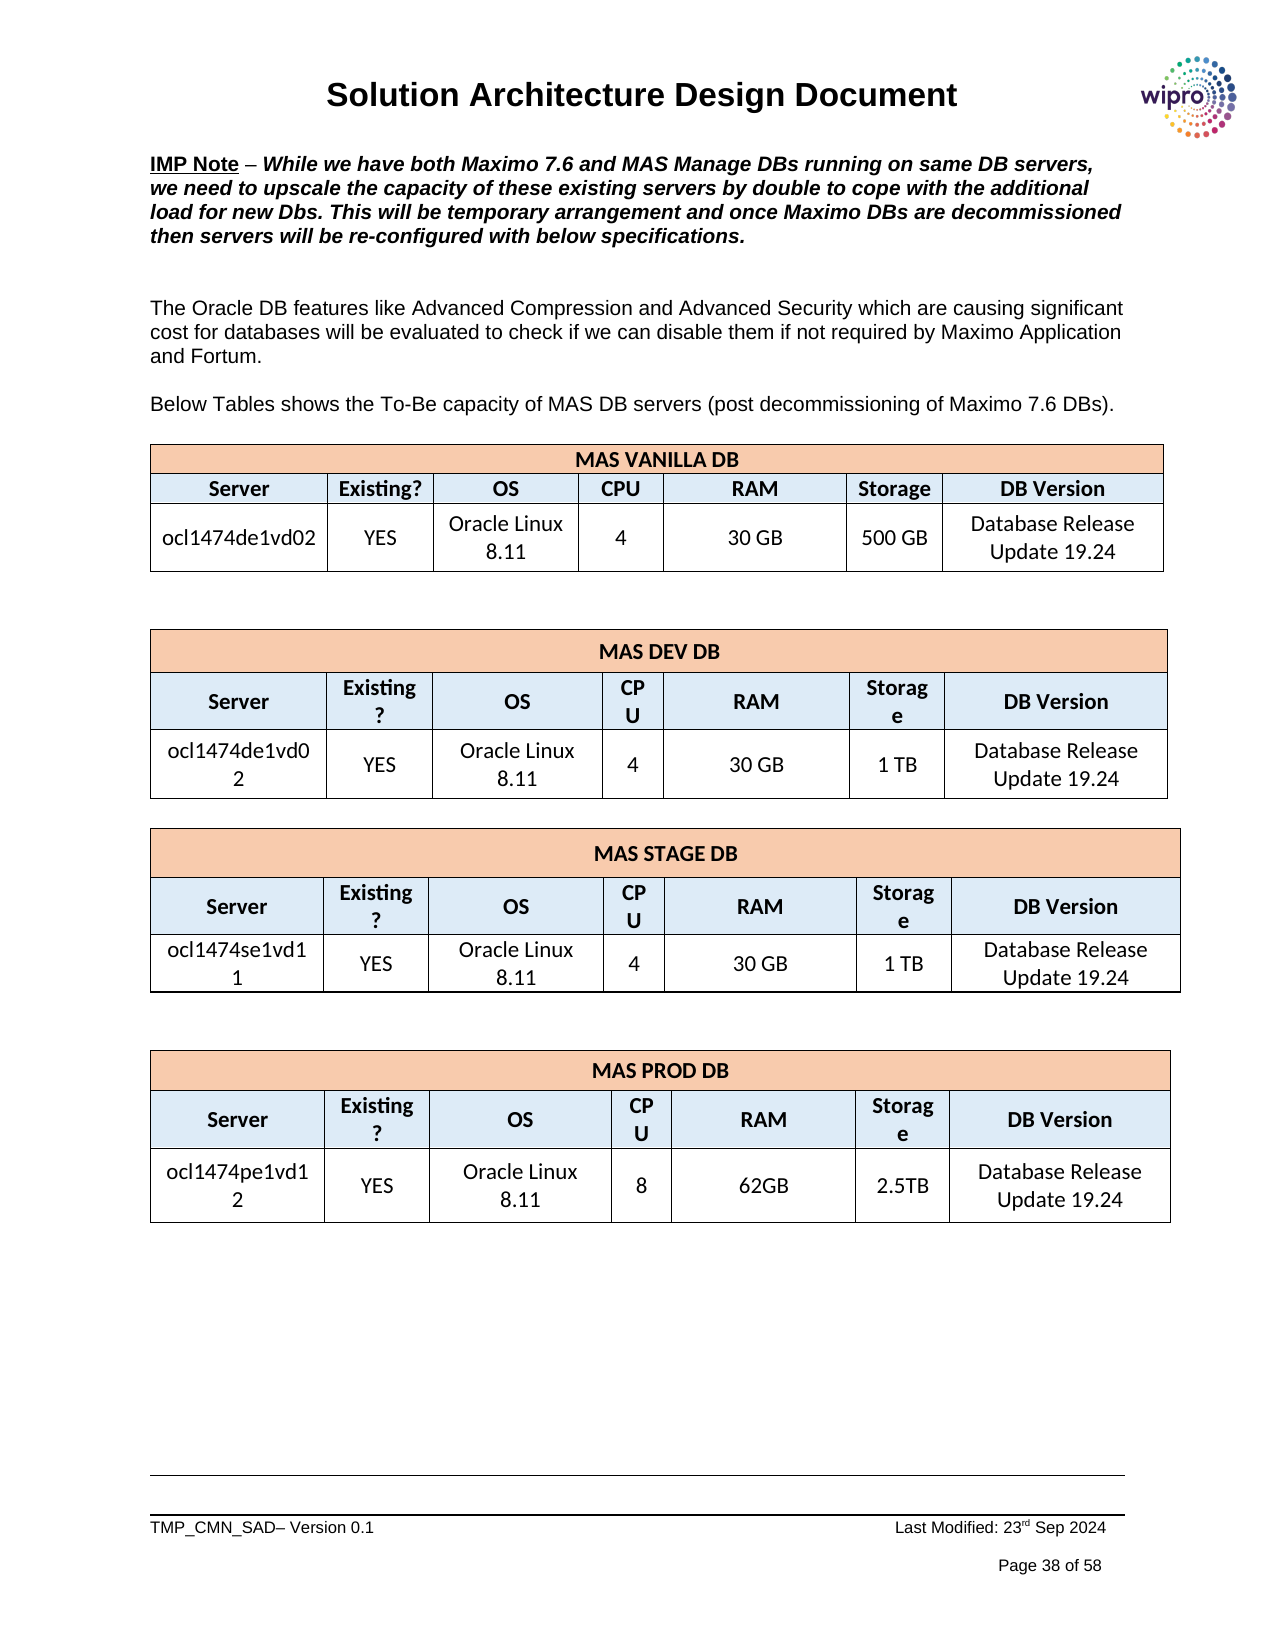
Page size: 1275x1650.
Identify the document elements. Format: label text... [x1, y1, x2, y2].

table_cell Storage [847, 474, 942, 502]
table_cell 500 GB [847, 504, 942, 571]
table_cell YES [325, 1149, 429, 1222]
table_cell OS [429, 878, 603, 934]
table_cell 30 GB [664, 730, 849, 798]
table_cell Existing? [327, 673, 432, 729]
table_cell CPU [603, 673, 663, 729]
table_header MAS DEV DB [151, 630, 1167, 672]
table_cell 4 [603, 730, 663, 798]
table_cell YES [327, 730, 432, 798]
table_cell DB Version [945, 673, 1167, 729]
table_cell RAM [672, 1091, 855, 1147]
table_cell Server [151, 1091, 324, 1147]
table_cell Oracle Linux 8.11 [430, 1149, 611, 1222]
table_cell Existing? [325, 1091, 429, 1147]
table_cell Database Release Update 19.24 [952, 935, 1180, 991]
table_cell Server [151, 474, 327, 502]
table_cell 62GB [672, 1149, 855, 1222]
table_cell 30 GB [665, 935, 856, 991]
table_header MAS PROD DB [151, 1051, 1170, 1090]
text IMP Note – While we have both Maximo 7.6 and MAS Manage DBs running on same DB servers, we need to upscale the capacity of these existing servers by double to cope with the additional load for new Dbs. This will be temporary arrangement and once Maximo DBs are decommissioned then servers will be re-configured with below specifications. [150, 152, 1125, 248]
table_cell ocl1474se1vd11 [151, 935, 323, 991]
table_cell YES [328, 504, 433, 571]
table_cell ocl1474de1vd02 [151, 730, 326, 798]
text Below Tables shows the To-Be capacity of MAS DB servers (post decommissioning of Maximo 7.6 DBs). [150, 391, 1125, 415]
table_cell Existing? [328, 474, 433, 502]
table_cell OS [433, 673, 602, 729]
table_cell RAM [664, 474, 846, 502]
table_cell DB Version [952, 878, 1180, 934]
table_cell Oracle Linux 8.11 [434, 504, 578, 571]
table_cell CPU [604, 878, 664, 934]
table_cell YES [324, 935, 428, 991]
table_cell Server [151, 878, 323, 934]
table_cell Oracle Linux 8.11 [433, 730, 602, 798]
table_cell 1 TB [857, 935, 951, 991]
table_cell CPU [612, 1091, 671, 1147]
table_cell DB Version [950, 1091, 1170, 1147]
table_cell RAM [664, 673, 849, 729]
table_cell Storage [850, 673, 944, 729]
table_header MAS STAGE DB [151, 829, 1180, 877]
table_cell Database Release Update 19.24 [943, 504, 1163, 571]
table_cell 1 TB [850, 730, 944, 798]
table_cell DB Version [943, 474, 1163, 502]
table_cell CPU [579, 474, 663, 502]
table_cell 2.5TB [856, 1149, 949, 1222]
table_cell ocl1474de1vd02 [151, 504, 327, 571]
text The Oracle DB features like Advanced Compression and Advanced Security which are causing significant cost for databases will be evaluated to check if we can disable them if not required by Maximo Application and Fortum. [150, 296, 1125, 367]
table_header MAS VANILLA DB [151, 445, 1163, 473]
table_cell 30 GB [664, 504, 846, 571]
table_cell Oracle Linux 8.11 [429, 935, 603, 991]
table_cell Database Release Update 19.24 [950, 1149, 1170, 1222]
table_cell ocl1474pe1vd12 [151, 1149, 324, 1222]
table_cell 8 [612, 1149, 671, 1222]
picture [1125, 28, 1252, 166]
table_cell Storage [857, 878, 951, 934]
table_cell Existing? [324, 878, 428, 934]
table_cell Storage [856, 1091, 949, 1147]
table_cell 4 [579, 504, 663, 571]
table_cell RAM [665, 878, 856, 934]
table_cell OS [434, 474, 578, 502]
table_cell Database Release Update 19.24 [945, 730, 1167, 798]
table_cell 4 [604, 935, 664, 991]
table_cell OS [430, 1091, 611, 1147]
table_cell Server [151, 673, 326, 729]
